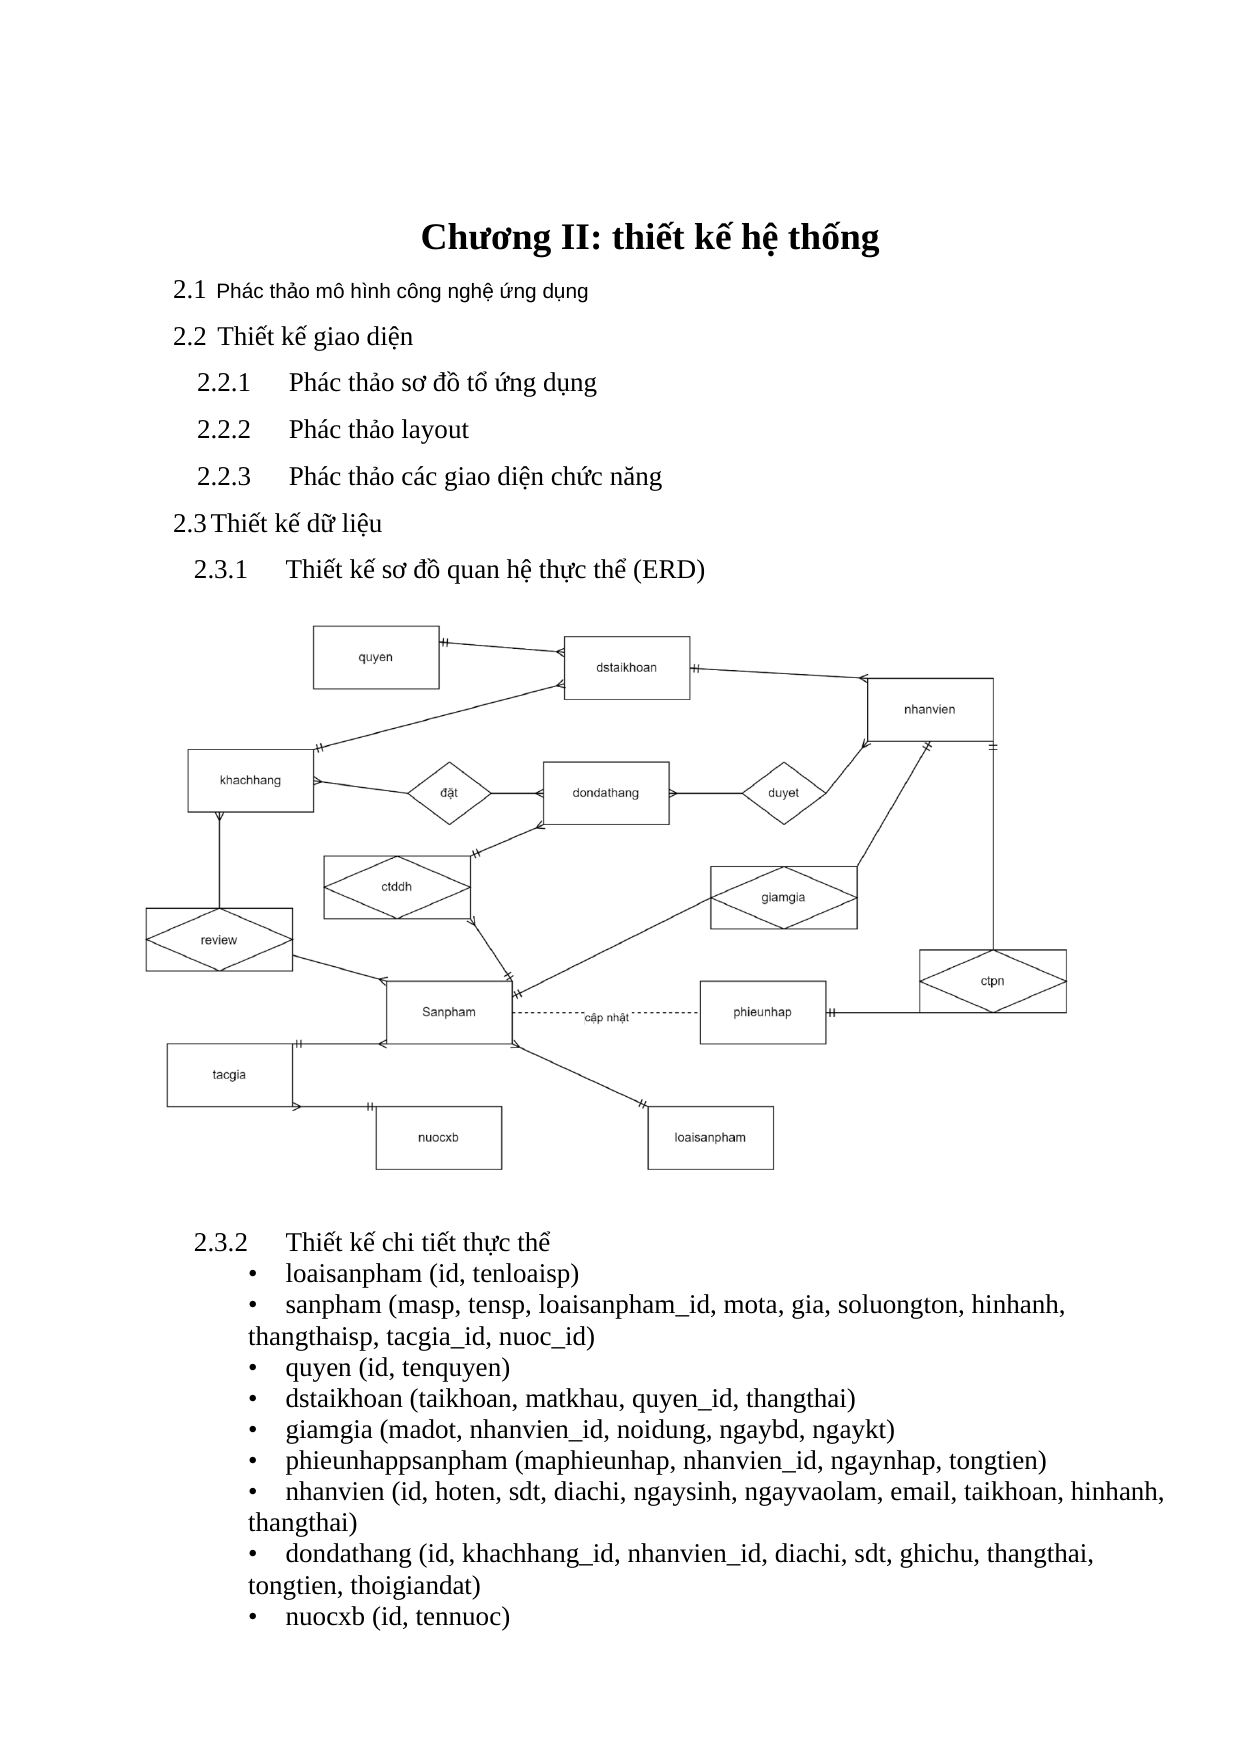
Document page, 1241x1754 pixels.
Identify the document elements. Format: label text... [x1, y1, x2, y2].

list Thiết kế sơ đồ quan hệ thực thể (ERD) [248, 553, 1165, 584]
text • quyen (id, tenquyen) [248, 1351, 1165, 1382]
list Phác thảo các giao diện chức năng [251, 460, 1165, 491]
picture [135, 615, 1077, 1180]
list Phác thảo sơ đồ tổ ứng dụng [251, 366, 1165, 397]
text • dondathang (id, khachhang_id, nhanvien_id, diachi, sdt, ghichu, thangthai, tongtien, thoigiandat) [248, 1538, 1165, 1600]
list Thiết kế chi tiết thực thể [248, 1226, 1165, 1257]
text • loaisanpham (id, tenloaisp) [248, 1257, 1165, 1288]
text • sanpham (masp, tensp, loaisanpham_id, mota, gia, soluongton, hinhanh, thangthaisp, tacgia_id, nuoc_id) [248, 1288, 1165, 1351]
list Phác thảo layout [251, 413, 1165, 444]
list Thiết kế dữ liệu [173, 507, 1165, 538]
text • giamgia (madot, nhanvien_id, noidung, ngaybd, ngaykt) [248, 1413, 1165, 1444]
subtitle Chương II: thiết kế hệ thống [277, 214, 1022, 257]
text • nuocxb (id, tennuoc) [248, 1600, 1165, 1631]
text • phieunhappsanpham (maphieunhap, nhanvien_id, ngaynhap, tongtien) [248, 1444, 1165, 1475]
list Thiết kế giao diện [173, 319, 1165, 351]
text • nhanvien (id, hoten, sdt, diachi, ngaysinh, ngayvaolam, email, taikhoan, hinhanh, thangthai) [248, 1475, 1165, 1538]
text • dstaikhoan (taikhoan, matkhau, quyen_id, thangthai) [248, 1382, 1165, 1413]
list Phác thảo mô hình công nghệ ứng dụng [173, 273, 1165, 304]
